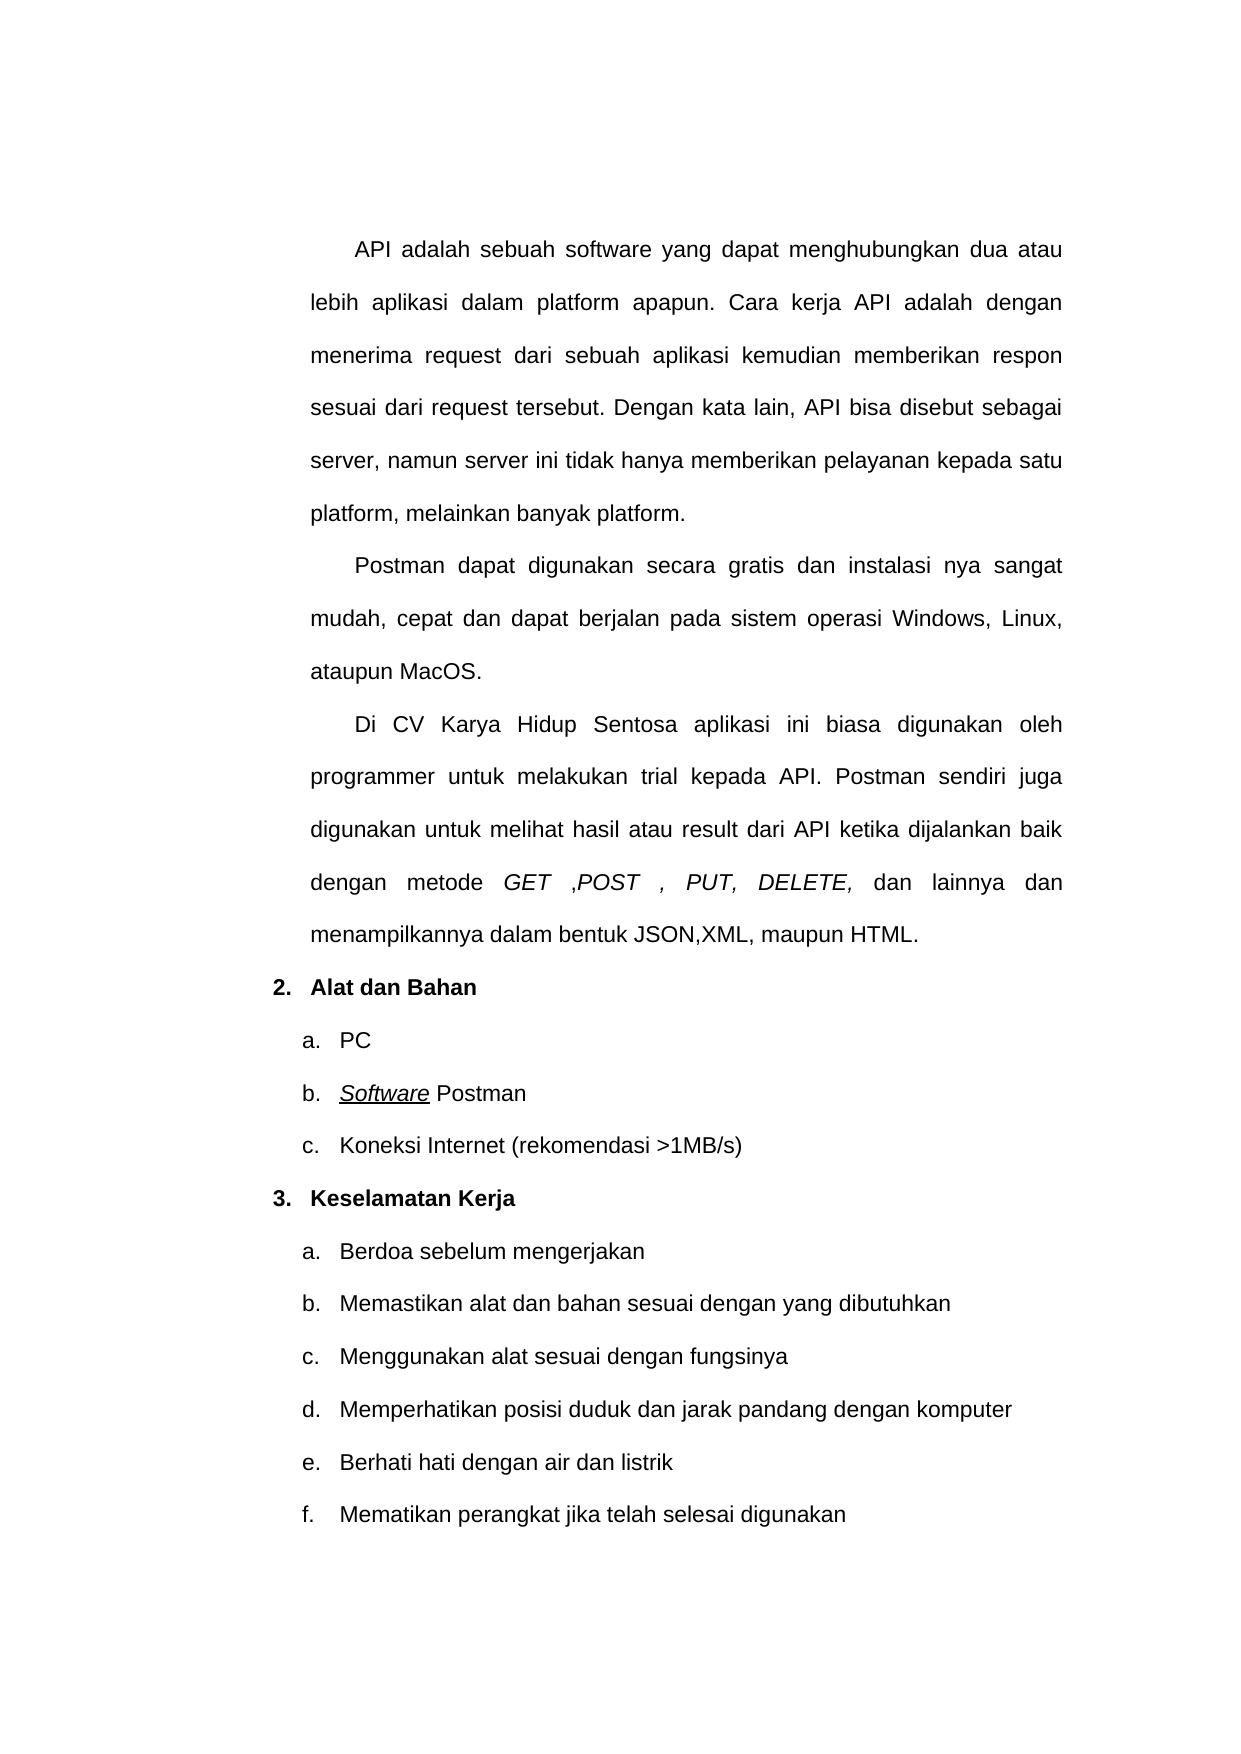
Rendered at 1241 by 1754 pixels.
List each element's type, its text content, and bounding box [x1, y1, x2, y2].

subtitle Keselamatan Kerja [273, 1185, 1063, 1211]
subtitle Alat dan Bahan [273, 974, 1063, 1001]
text Postman dapat digunakan secara gratis dan instalasi nya sangat mudah, cepat dan dapat berjalan pada sistem operasi Windows, Linux, ataupun MacOS. [310, 552, 1063, 684]
text API adalah sebuah software yang dapat menghubungkan dua atau lebih aplikasi dalam platform apapun. Cara kerja API adalah dengan menerima request dari sebuah aplikasi kemudian memberikan respon sesuai dari request tersebut. Dengan kata lain, API bisa disebut sebagai server, namun server ini tidak hanya memberikan pelayanan kepada satu platform, melainkan banyak platform. [310, 236, 1063, 526]
list Berhati hati dengan air dan listrik [302, 1448, 1063, 1475]
list Memperhatikan posisi duduk dan jarak pandang dengan komputer [302, 1396, 1063, 1422]
list Mematikan perangkat jika telah selesai digunakan [302, 1501, 1063, 1528]
list Koneksi Internet (rekomendasi >1MB/s) [302, 1132, 1063, 1159]
list Menggunakan alat sesuai dengan fungsinya [302, 1343, 1063, 1369]
list Memastikan alat dan bahan sesuai dengan yang dibutuhkan [302, 1290, 1063, 1317]
list Berdoa sebelum mengerjakan [302, 1238, 1063, 1264]
list Software Postman [302, 1079, 1063, 1106]
list PC [302, 1027, 1063, 1053]
text Di CV Karya Hidup Sentosa aplikasi ini biasa digunakan oleh programmer untuk melakukan trial kepada API. Postman sendiri juga digunakan untuk melihat hasil atau result dari API ketika dijalankan baik dengan metode GET ,POST , PUT, DELETE, dan lainnya dan menampilkannya dalam bentuk JSON,XML, maupun HTML. [310, 711, 1063, 948]
